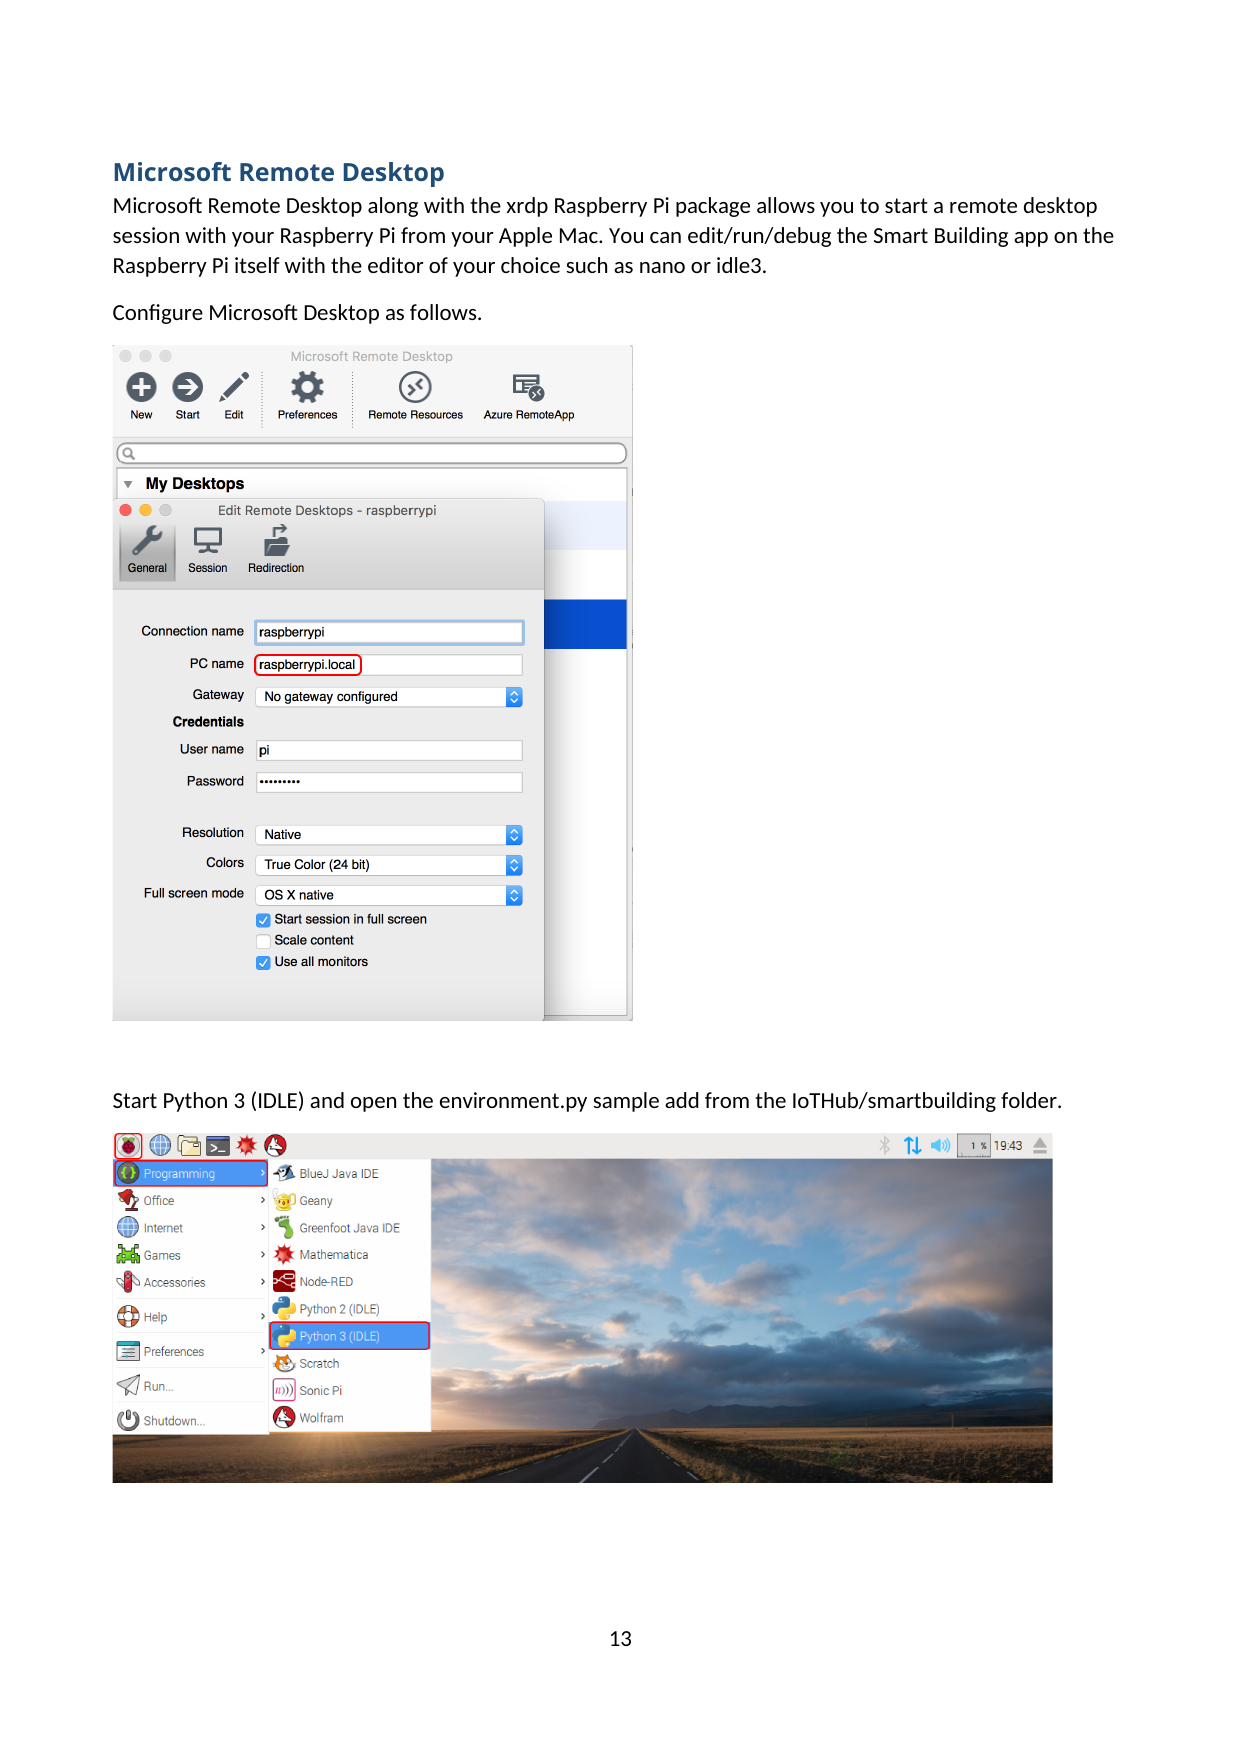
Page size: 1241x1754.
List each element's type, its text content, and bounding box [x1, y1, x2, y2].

subtitle Microsoft Remote Desktop [112, 154, 1128, 188]
picture [112, 345, 633, 1021]
text Start Python 3 (IDLE) and open the environment.py sample add from the IoTHub/smartbuilding folder. [112, 1086, 1128, 1114]
picture [112, 1133, 1053, 1483]
text Configure Microsoft Desktop as follows. [112, 298, 1128, 326]
text Microsoft Remote Desktop along with the xrdp Raspberry Pi package allows you to start a remote desktop session with your Raspberry Pi from your Apple Mac. You can edit/run/debug the Smart Building app on the Raspberry Pi itself with the editor of your choice such as nano or idle3. [112, 191, 1128, 279]
